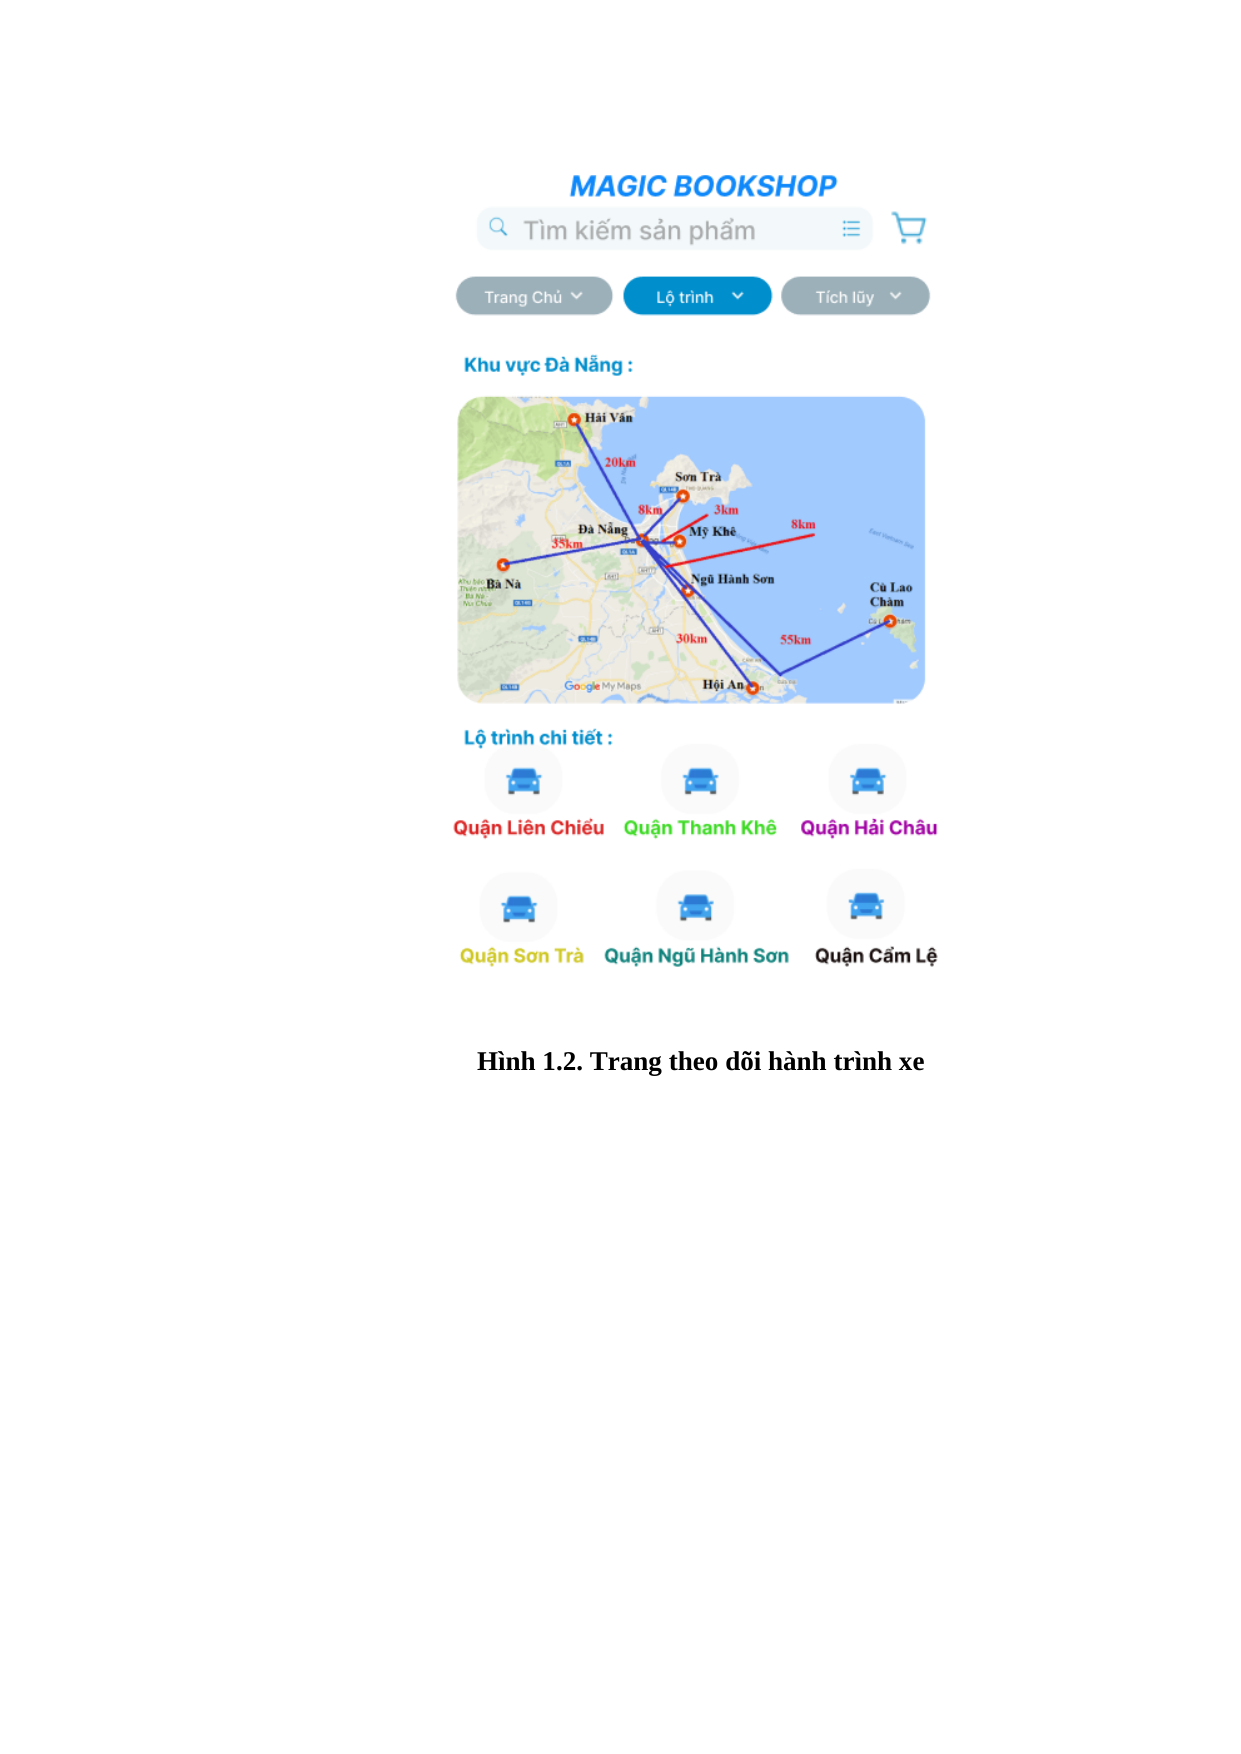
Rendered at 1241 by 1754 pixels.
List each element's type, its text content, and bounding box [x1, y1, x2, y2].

text Hình 1.2. Trang theo dõi hành trình xe [150, 1046, 1090, 1077]
picture [446, 150, 944, 1017]
